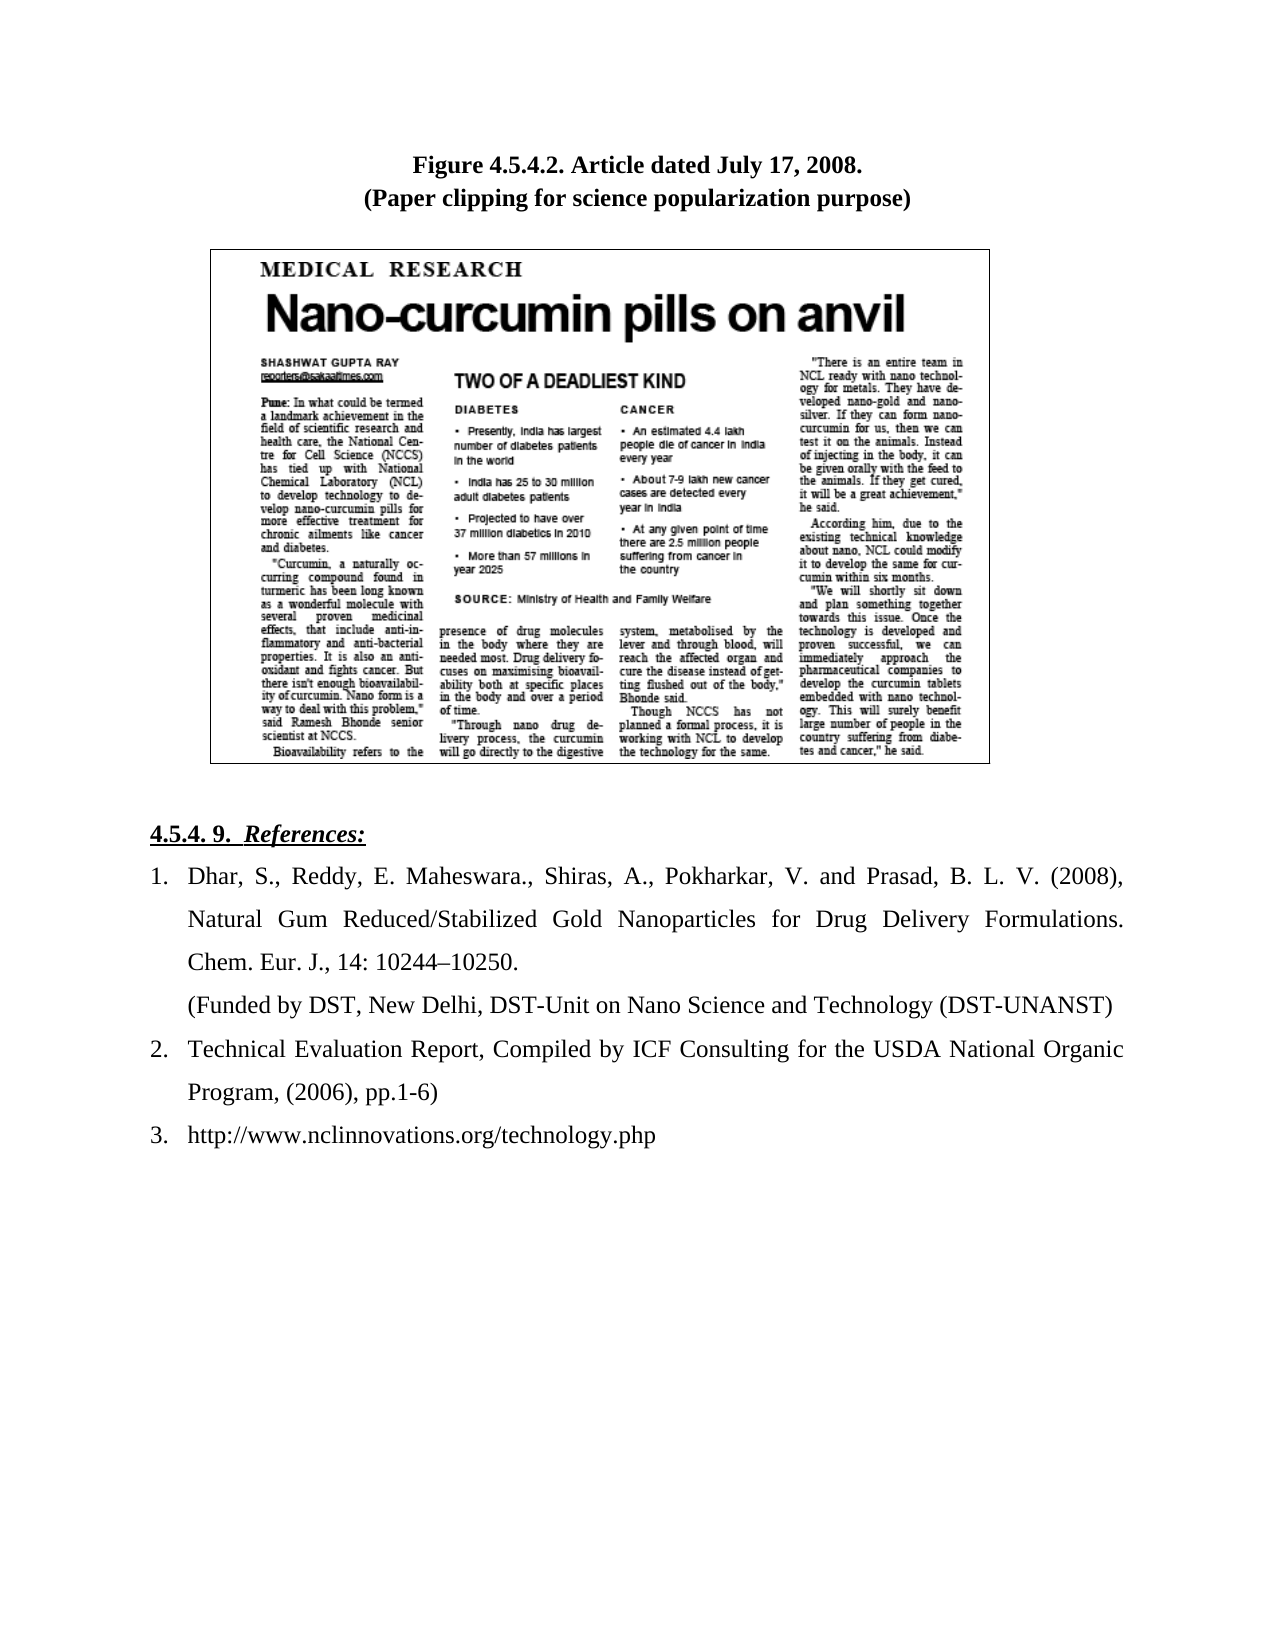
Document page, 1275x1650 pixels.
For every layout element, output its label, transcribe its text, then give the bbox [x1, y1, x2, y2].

list Technical Evaluation Report, Compiled by ICF Consulting for the USDA National Organic Program, (2006), pp.1-6) [150, 1034, 1125, 1106]
picture [260, 262, 964, 759]
text 4.5.4. 9. References: [150, 819, 1148, 847]
list Dhar, S., Reddy, E. Maheswara., Shiras, A., Pokharkar, V. and Prasad, B. L. V. (2008), Natural Gum Reduced/Stabilized Gold Nanoparticles for Drug Delivery Formulations. Chem. Eur. J., 14: 10244–10250. [150, 861, 1125, 976]
text Figure 4.5.4.2. Article dated July 17, 2008. (Paper clipping for science popularization purpose) [363, 150, 913, 212]
list http://www.nclinnovations.org/technology.php [150, 1120, 1148, 1149]
text (Funded by DST, New Delhi, DST-Unit on Nano Science and Technology (DST-UNANST) [187, 991, 1148, 1019]
